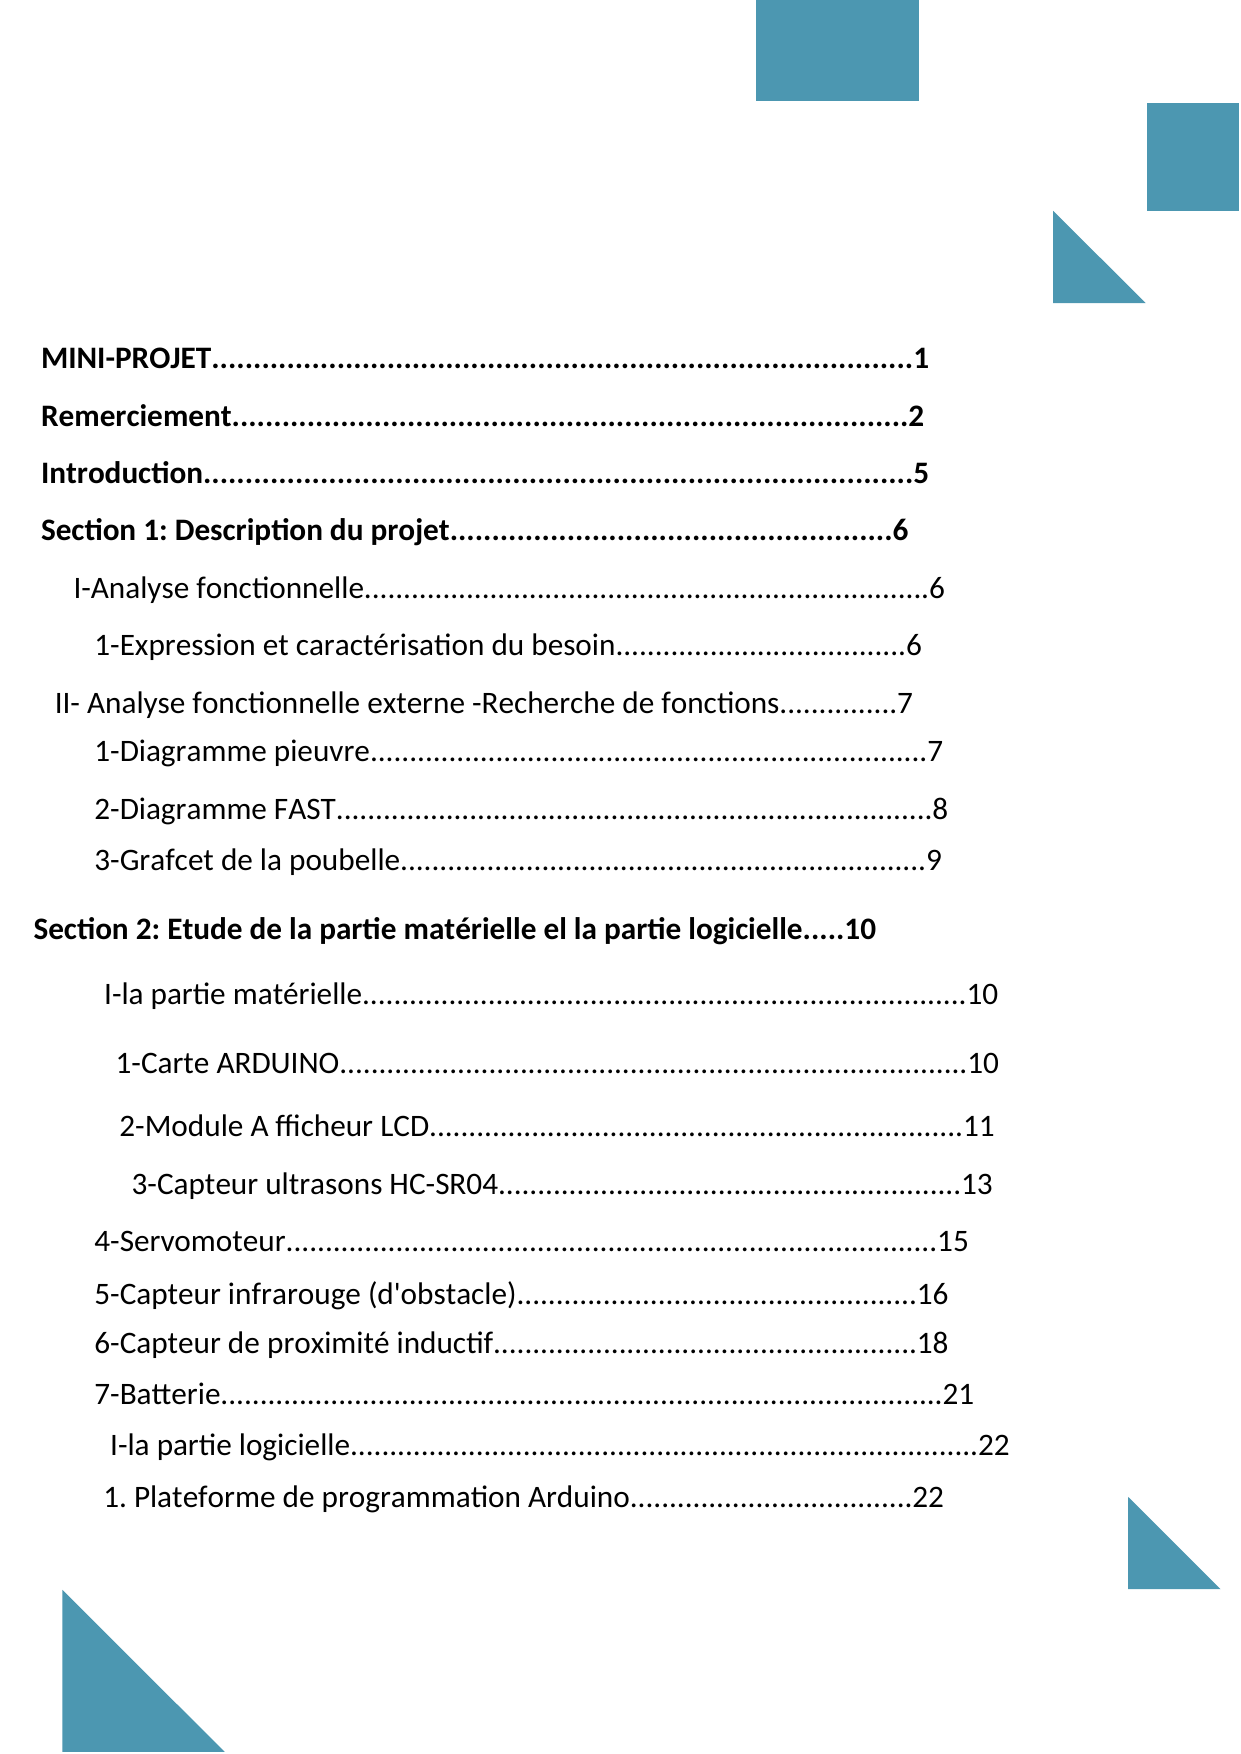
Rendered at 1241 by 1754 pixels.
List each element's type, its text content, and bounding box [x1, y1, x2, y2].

text Section 2: Etude de la partie matérielle el la partie logicielle.....10 [33, 909, 1187, 947]
text 1. Plateforme de programmation Arduino....................................22 [103, 1478, 1187, 1516]
text 3-Capteur ultrasons HC-SR04...........................................................13 [18, 1164, 1108, 1202]
text 4-Servomoteur...................................................................................15 [94, 1221, 1187, 1259]
text 2-Module A fficheur LCD....................................................................11 [18, 1106, 1098, 1144]
text 1-Expression et caractérisation du besoin.....................................6 [94, 626, 1187, 664]
text Introduction.....................................................................................5 [41, 453, 1187, 491]
text 5-Capteur infrarouge (d'obstacle)...................................................16 [94, 1274, 1187, 1313]
text 1-Diagramme pieuvre.......................................................................7 [94, 732, 1187, 770]
text MINI-PROJET....................................................................................1 [41, 338, 1187, 376]
text II- Analyse fonctionnelle externe -Recherche de fonctions...............7 [54, 683, 1187, 721]
text I-Analyse fonctionnelle........................................................................6 [73, 568, 1187, 606]
text Section 1: Description du projet.....................................................6 [41, 510, 1187, 548]
text 7-Batterie............................................................................................21 [94, 1374, 1187, 1412]
text 2-Diagramme FAST............................................................................8 [94, 789, 1187, 827]
text 3-Grafcet de la poubelle...................................................................9 [94, 839, 1187, 878]
text Remerciement.................................................................................2 [41, 396, 1187, 434]
text 1-Carte ARDUINO................................................................................10 [18, 1044, 1099, 1082]
text I-la partie matérielle.............................................................................10 [18, 974, 1087, 1012]
text 6-Capteur de proximité inductif......................................................18 [94, 1323, 1187, 1361]
text I-la partie logicielle................................................................................22 [18, 1425, 1104, 1463]
